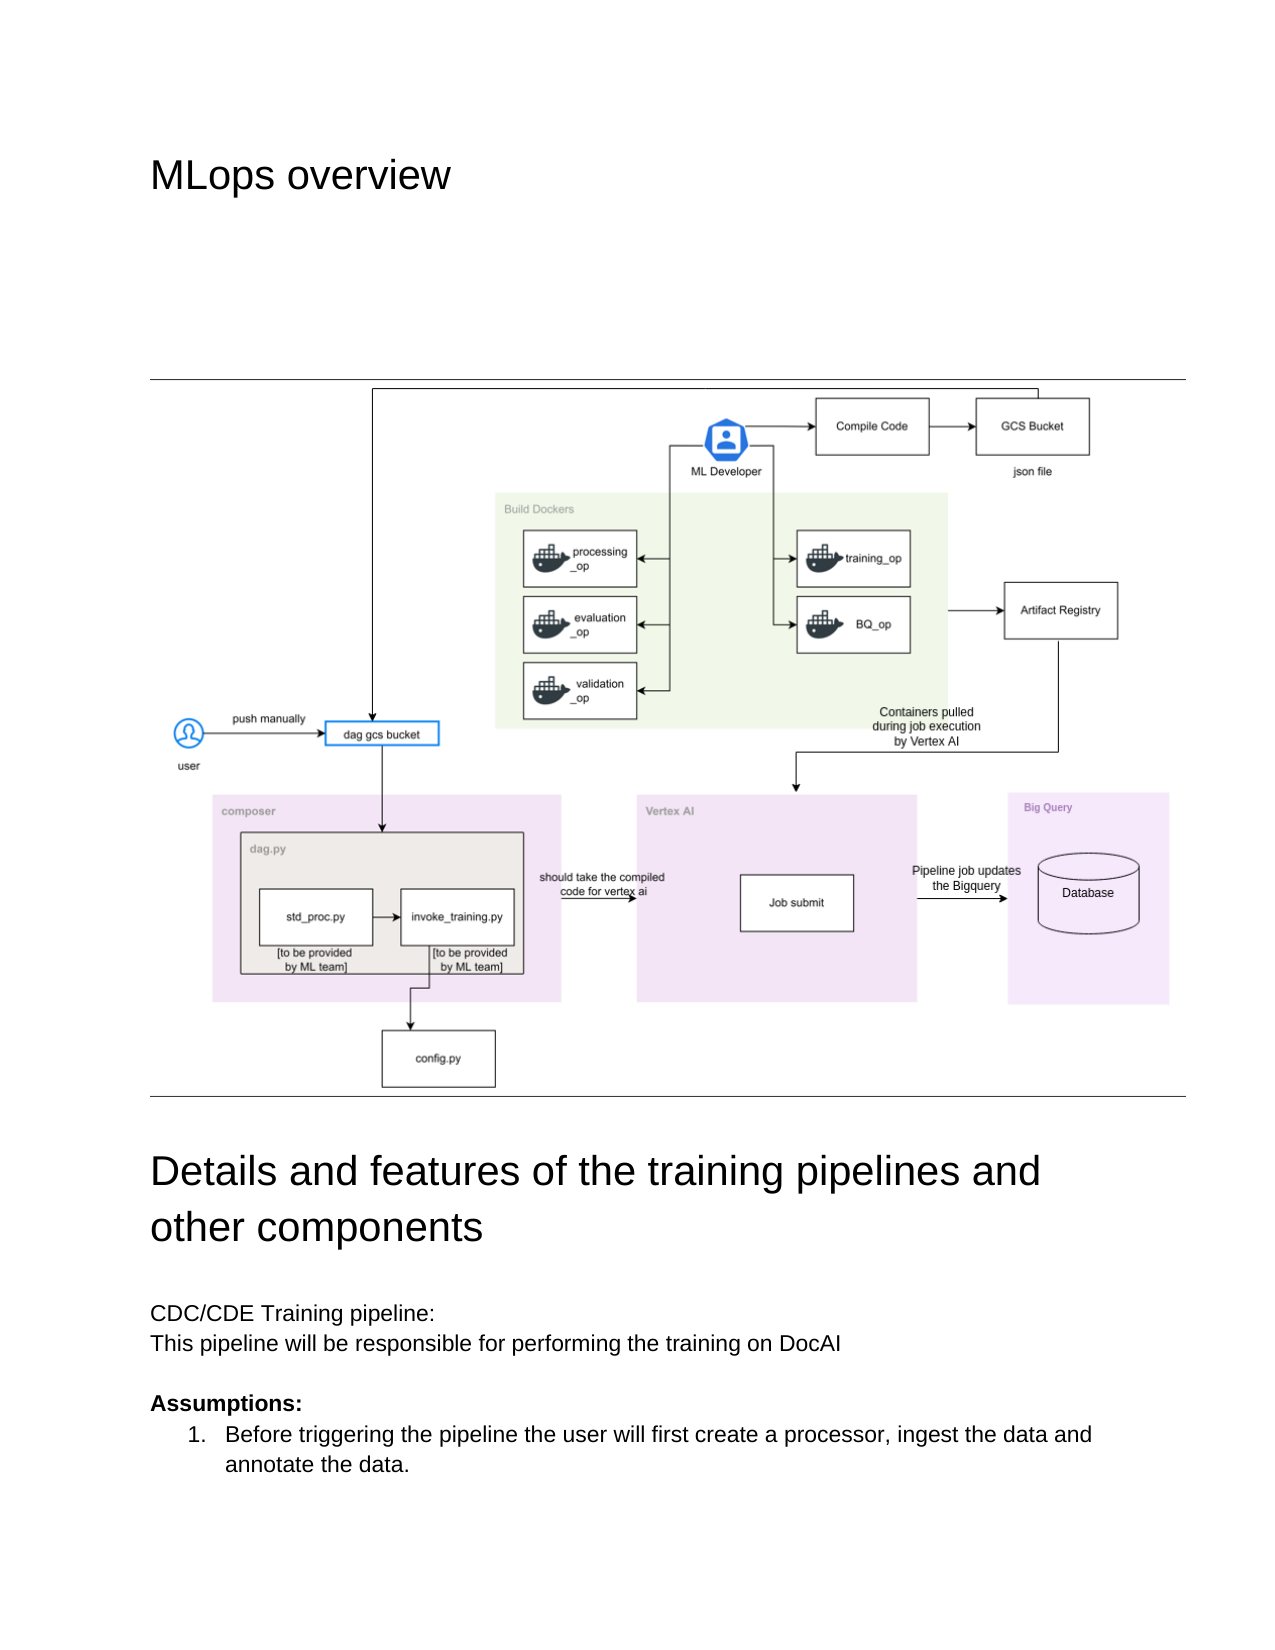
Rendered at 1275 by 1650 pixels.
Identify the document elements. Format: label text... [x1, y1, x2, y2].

subtitle CDC/CDE Training pipeline: [150, 1300, 1125, 1326]
subtitle Details and features of the training pipelines and other components [150, 1147, 1125, 1250]
list Before triggering the pipeline the user will first create a processor, ingest the data and annotate the data. [187, 1421, 1125, 1477]
text This pipeline will be responsible for performing the training on DocAI [150, 1330, 1125, 1356]
subtitle MLops overview [150, 150, 1125, 198]
picture [150, 378, 1187, 1098]
text Assumptions: [150, 1390, 1125, 1417]
